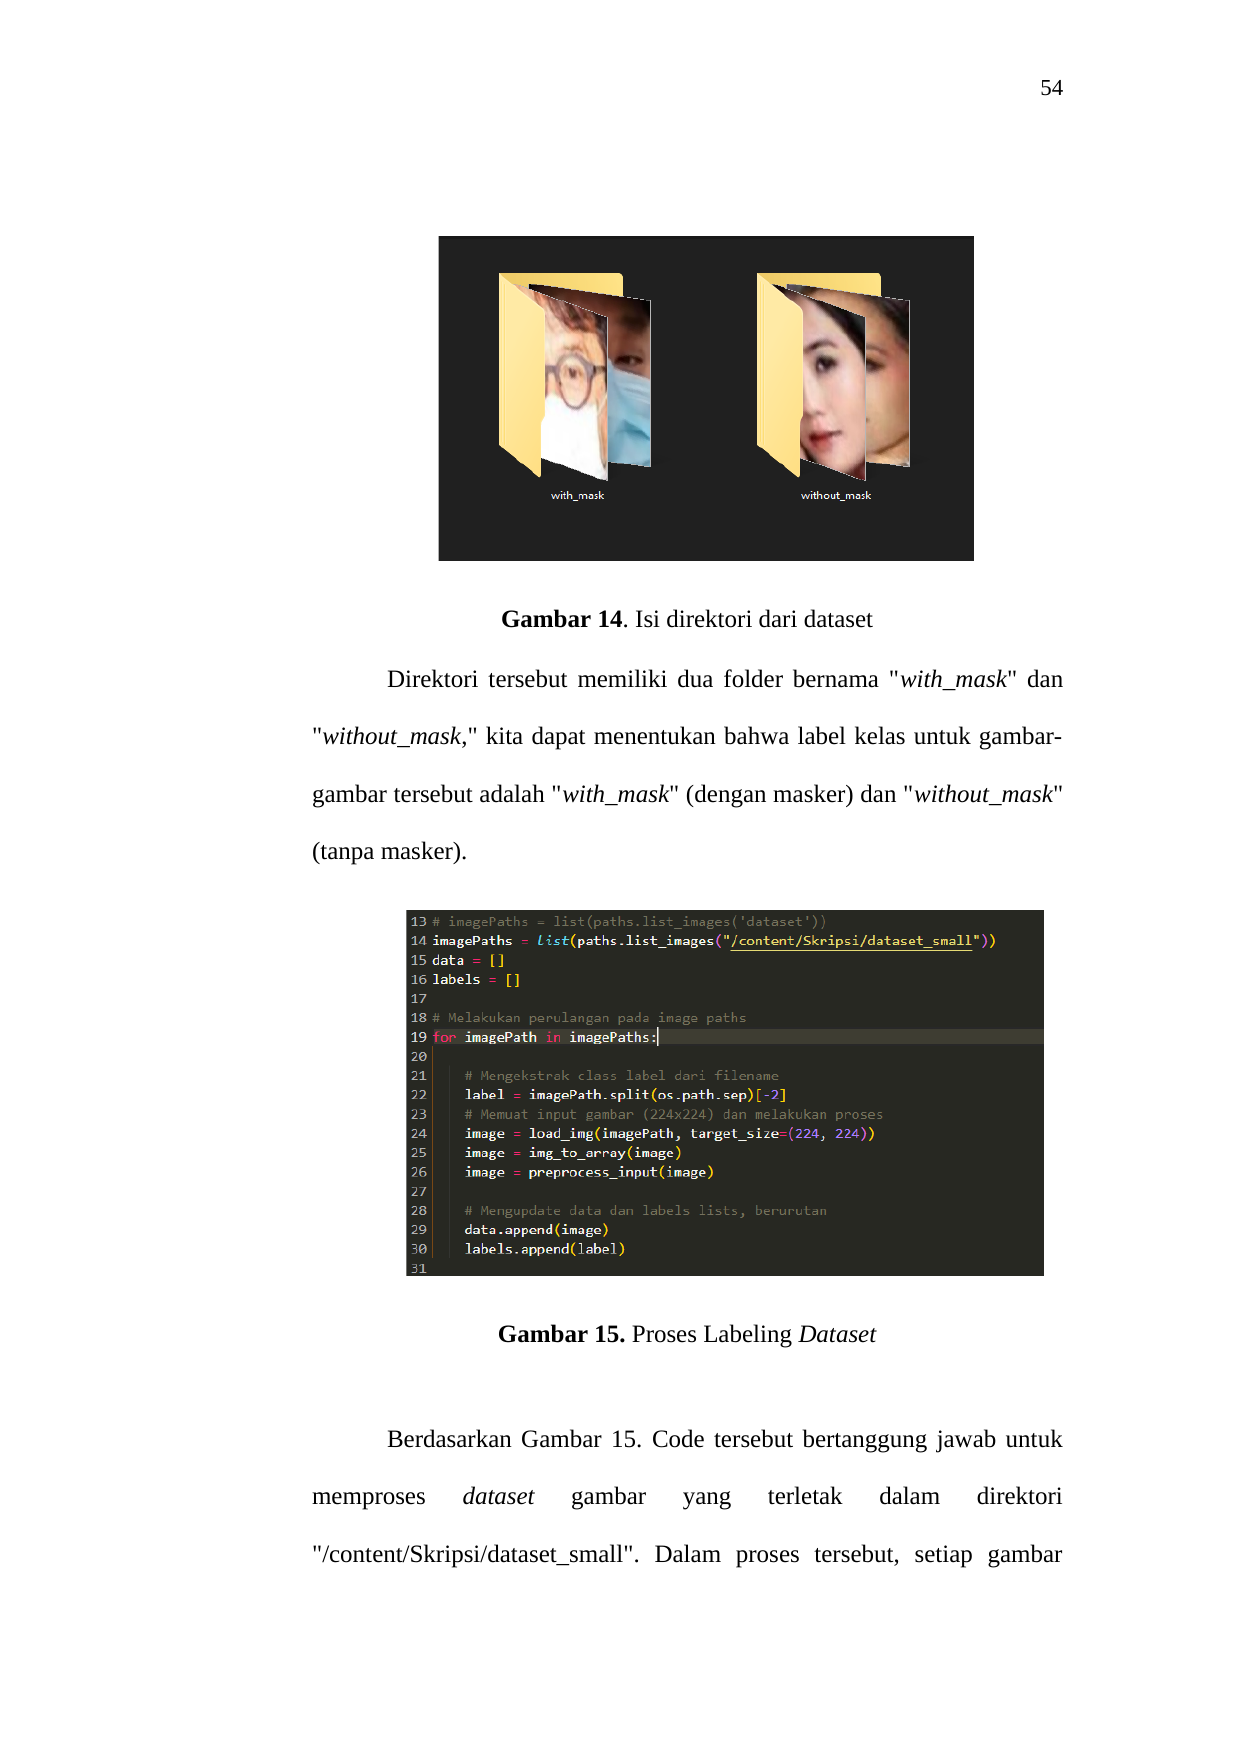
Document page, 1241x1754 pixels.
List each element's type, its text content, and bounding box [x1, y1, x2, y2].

picture [438, 236, 974, 561]
picture [406, 910, 1044, 1276]
text Gambar 15. Proses Labeling Dataset [311, 1319, 1063, 1348]
text Direktori tersebut memiliki dua folder bernama "with_mask" dan "without_mask," kita dapat menentukan bahwa label kelas untuk gambar-gambar tersebut adalah "with_mask" (dengan masker) dan "without_mask" (tanpa masker). [312, 664, 1063, 865]
text Gambar 14. Isi direktori dari dataset [311, 604, 1063, 633]
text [312, 1424, 1063, 1567]
